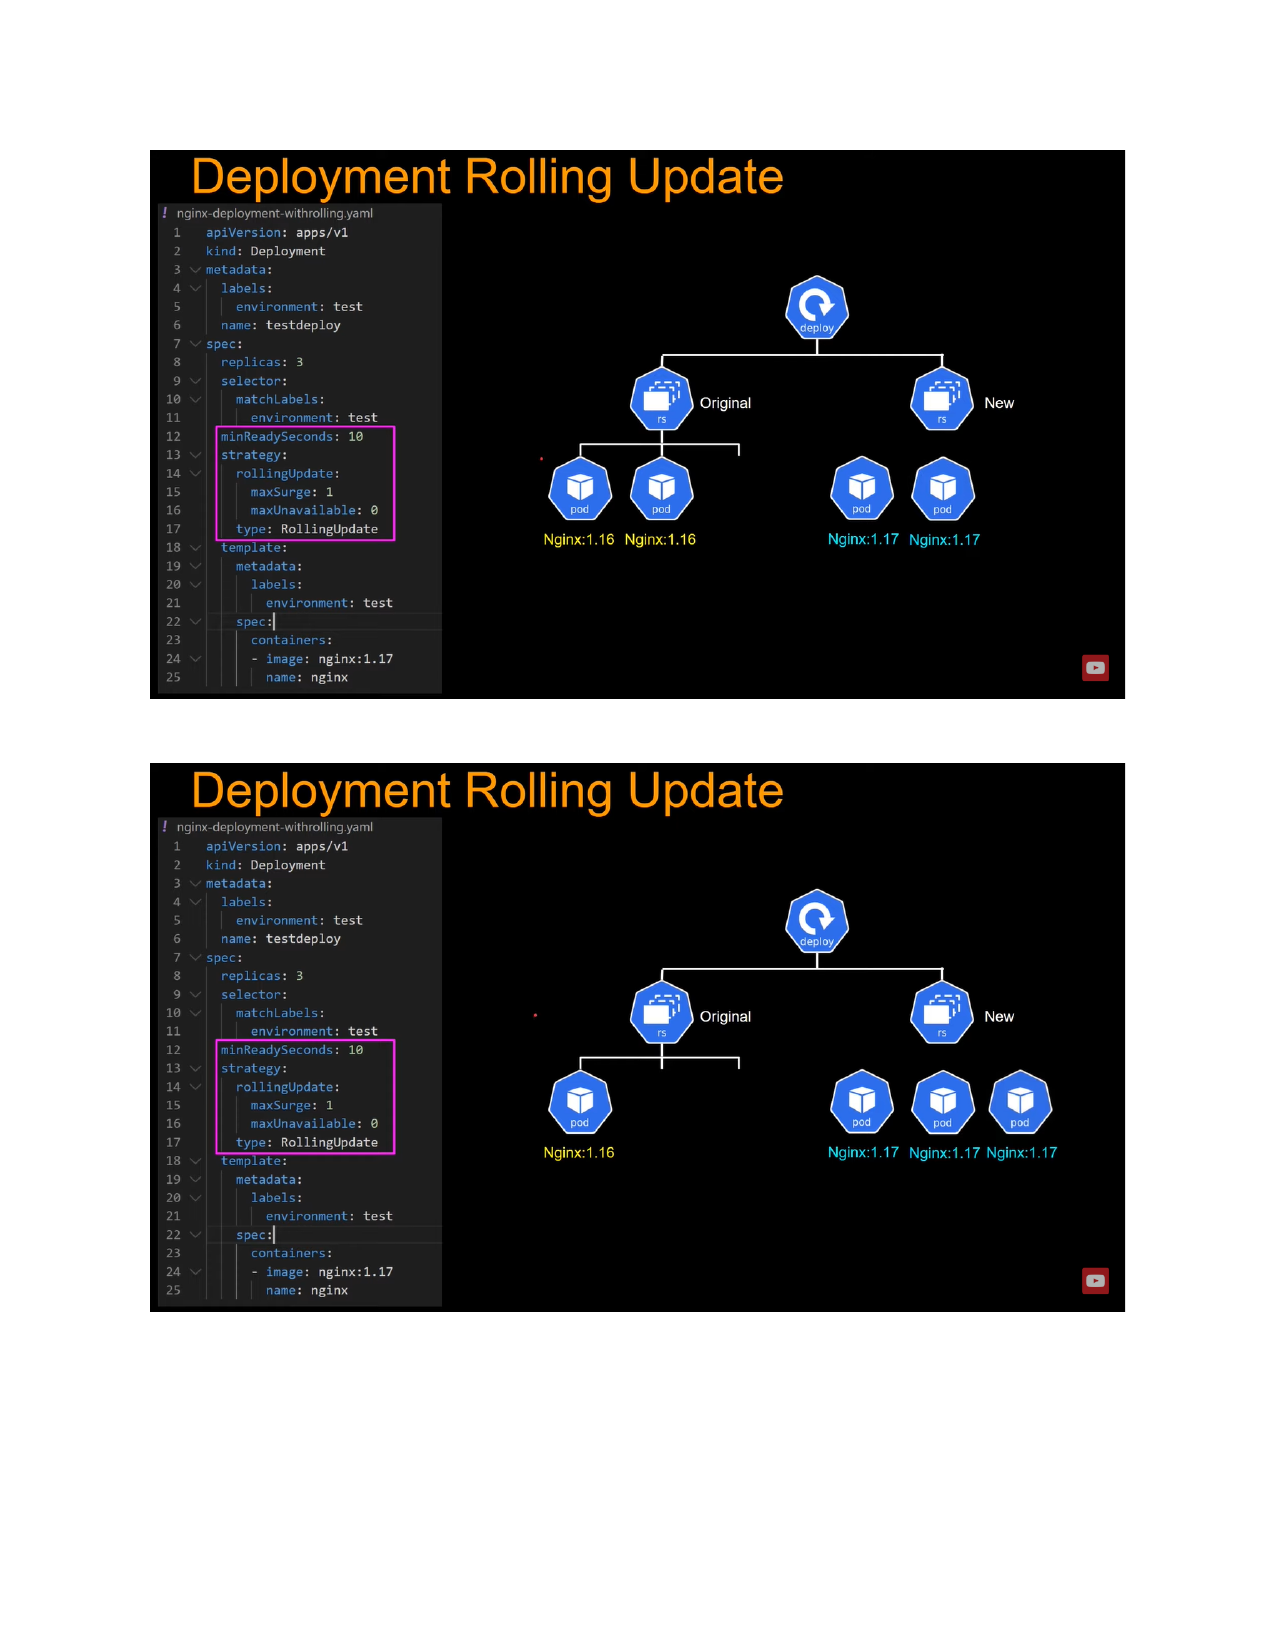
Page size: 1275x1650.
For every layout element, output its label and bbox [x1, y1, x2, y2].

picture [150, 150, 1125, 699]
picture [150, 763, 1125, 1312]
